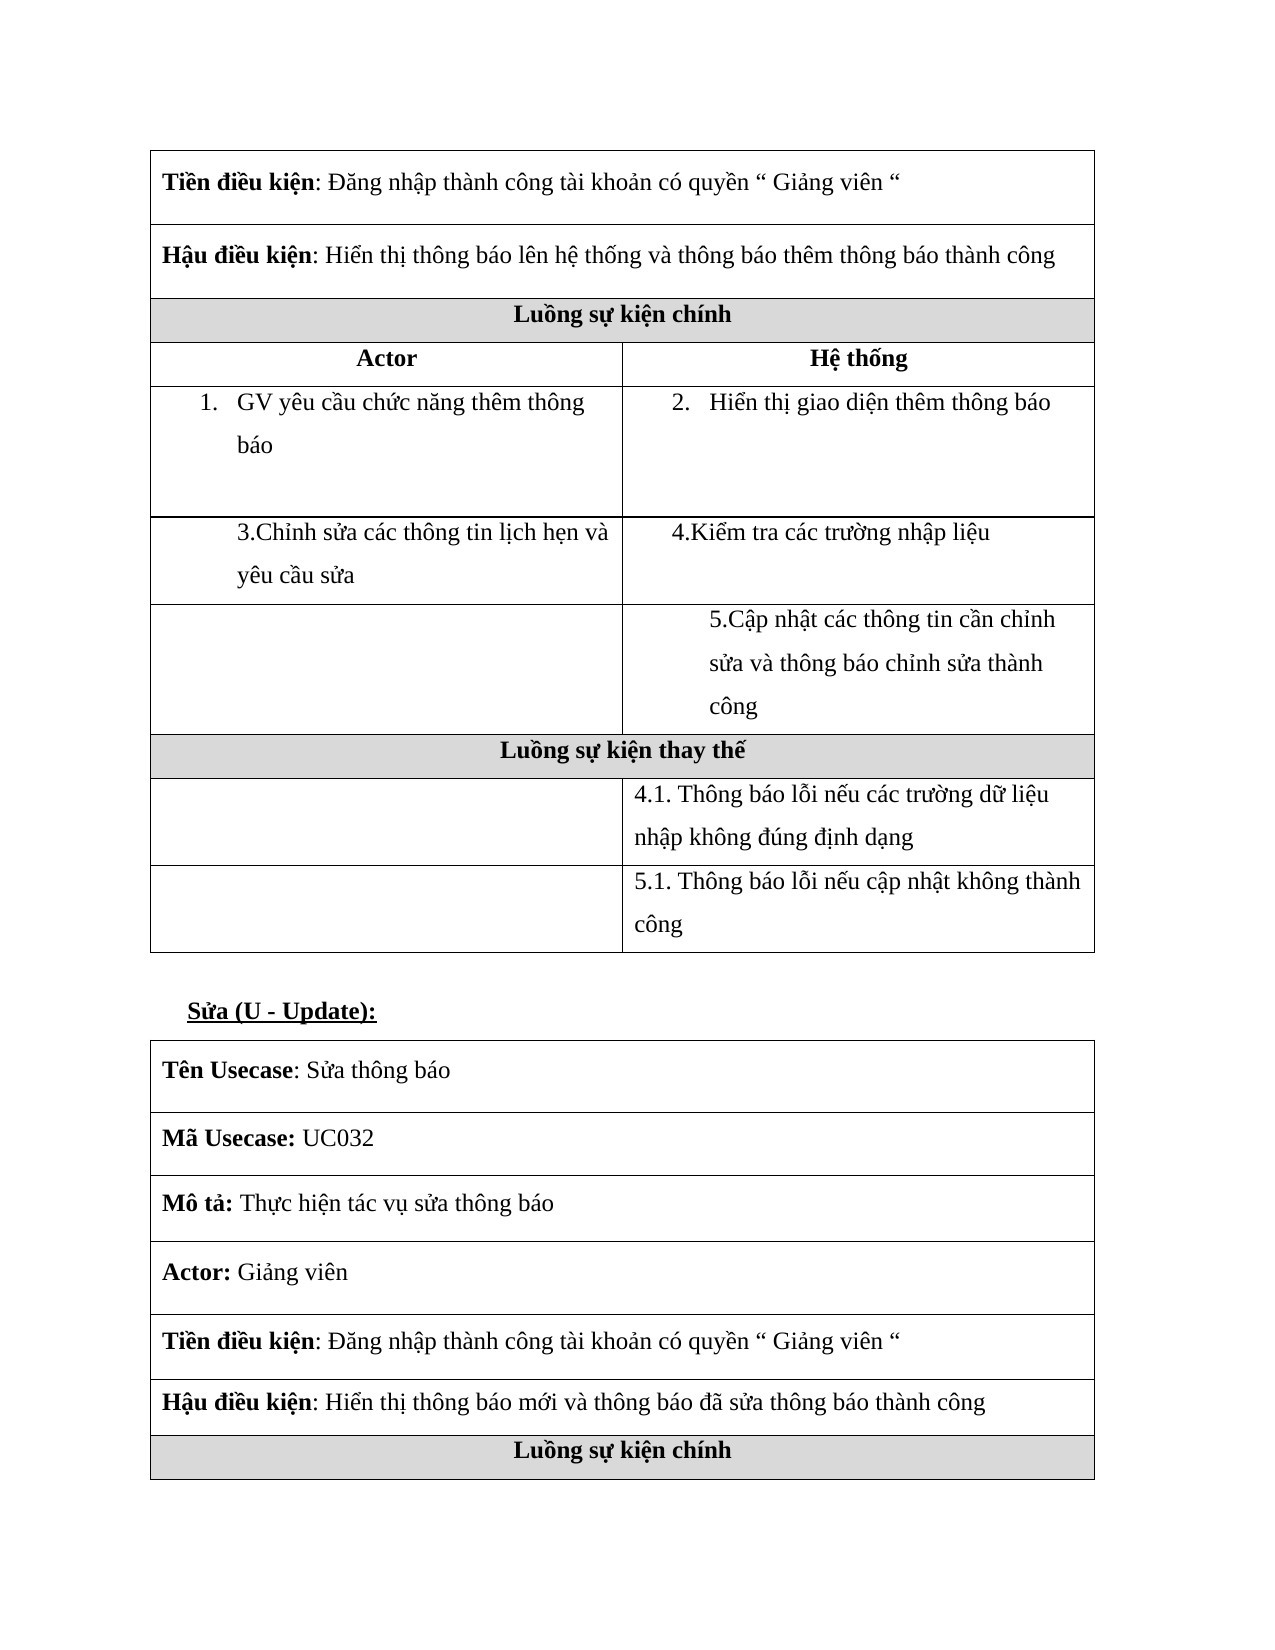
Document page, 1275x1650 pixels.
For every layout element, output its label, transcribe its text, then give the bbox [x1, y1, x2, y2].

table_cell Actor [151, 343, 622, 386]
table_cell Luồng sự kiện thay thế [151, 735, 1094, 778]
table_cell Hiển thị giao diện thêm thông báo [623, 387, 1094, 516]
table_cell Mô tả: Thực hiện tác vụ sửa thông báo [151, 1176, 1094, 1241]
table_cell Tiền điều kiện: Đăng nhập thành công tài khoản có quyền “ Giảng viên “ [151, 151, 1094, 224]
table_cell 4.1. Thông báo lỗi nếu các trường dữ liệu nhập không đúng định dạng [623, 779, 1094, 865]
table_cell Mã Usecase: UC032 [151, 1113, 1094, 1175]
table_cell Luồng sự kiện chính [151, 299, 1094, 342]
table_cell Tiền điều kiện: Đăng nhập thành công tài khoản có quyền “ Giảng viên “ [151, 1315, 1094, 1379]
table_cell Actor: Giảng viên [151, 1242, 1094, 1314]
table_cell Luồng sự kiện chính [151, 1436, 1094, 1479]
table_cell Hậu điều kiện: Hiển thị thông báo mới và thông báo đã sửa thông báo thành công [151, 1380, 1094, 1434]
table_cell Hệ thống [623, 343, 1094, 386]
table_cell [151, 866, 622, 952]
table_cell 5.Cập nhật các thông tin cần chỉnh sửa và thông báo chỉnh sửa thành công [623, 605, 1094, 734]
table_cell 3.Chỉnh sửa các thông tin lịch hẹn và yêu cầu sửa [151, 518, 622, 603]
table_cell Hậu điều kiện: Hiển thị thông báo lên hệ thống và thông báo thêm thông báo thành công [151, 225, 1094, 298]
table_cell GV yêu cầu chức năng thêm thông báo [151, 387, 622, 516]
table_cell 5.1. Thông báo lỗi nếu cập nhật không thành công [623, 866, 1094, 952]
table_cell [151, 779, 622, 865]
text Sửa (U - Update): [187, 996, 1125, 1025]
table_cell [151, 605, 622, 734]
table_cell 4.Kiểm tra các trường nhập liệu [623, 518, 1094, 603]
table_header Tên Usecase: Sửa thông báo [151, 1041, 1094, 1112]
